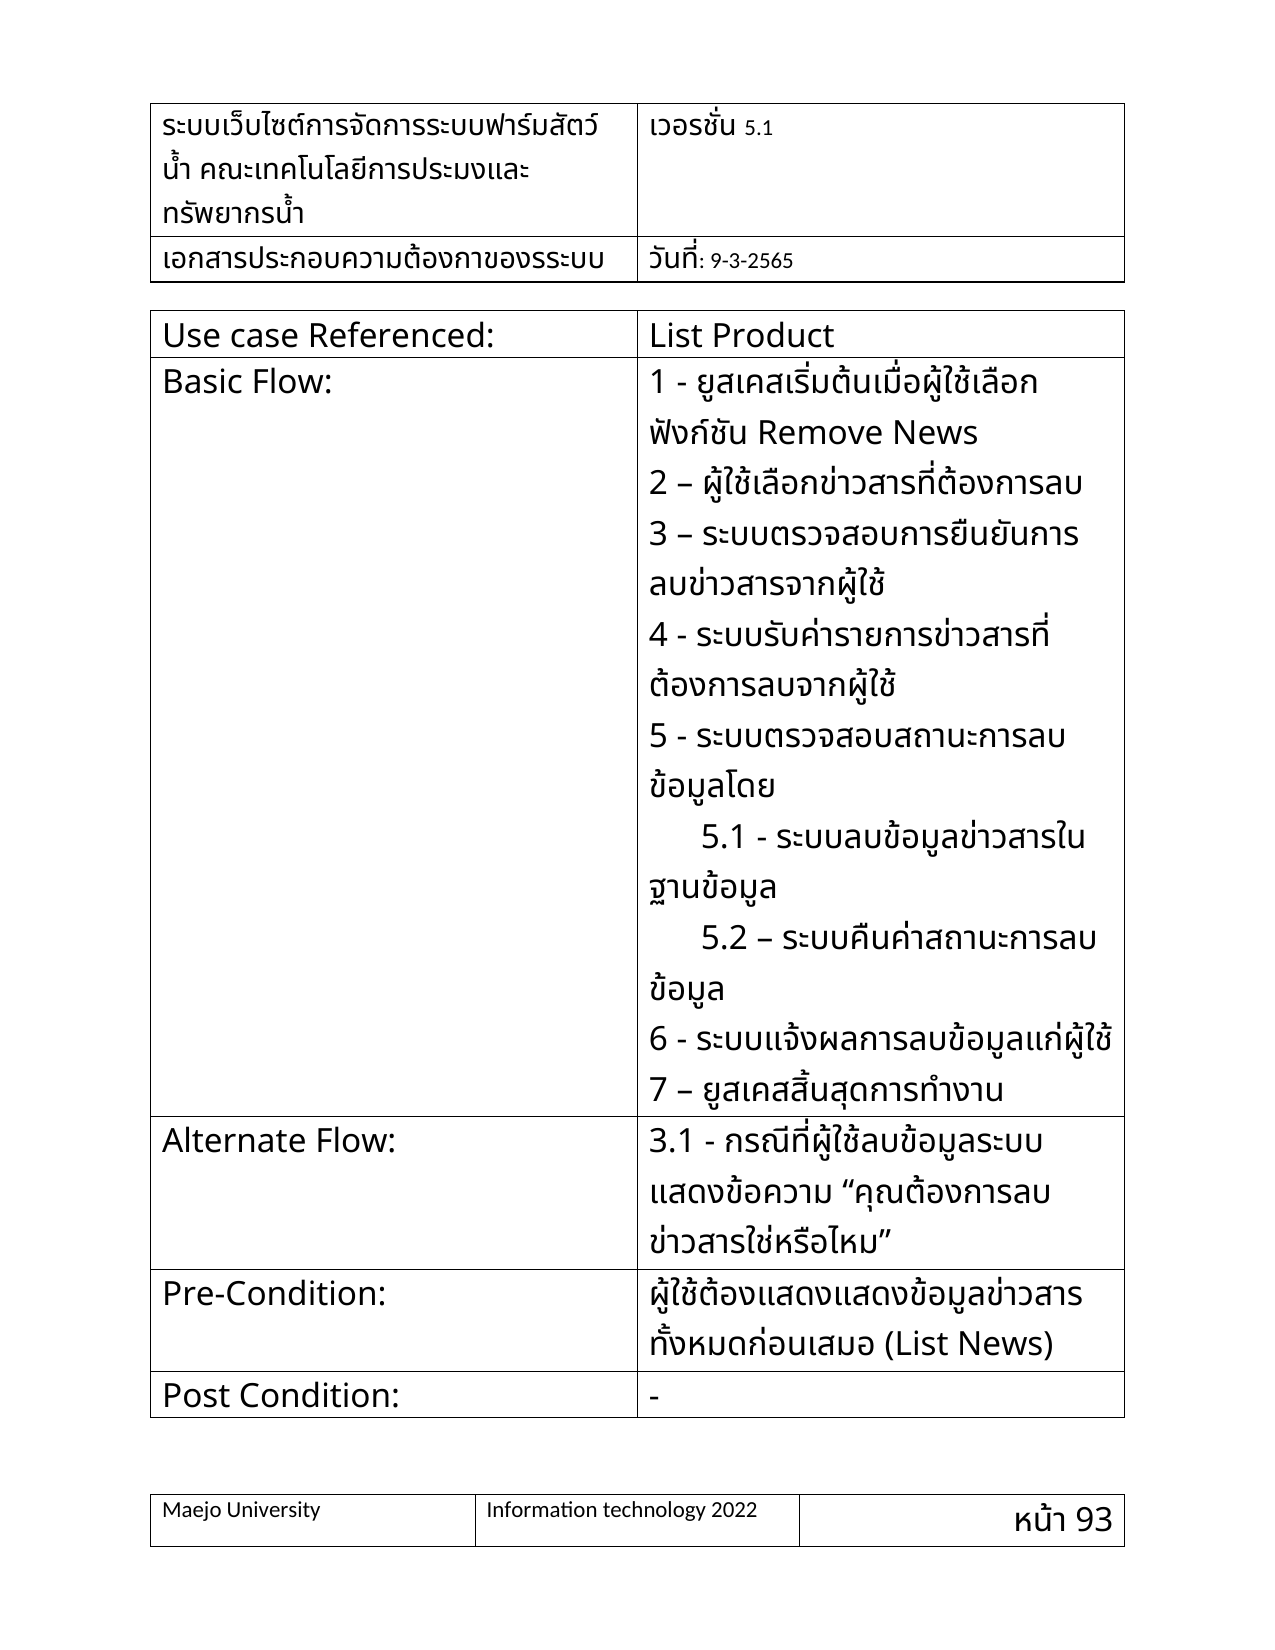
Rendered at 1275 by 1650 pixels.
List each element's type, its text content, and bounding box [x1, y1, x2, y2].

table_cell Basic Flow: [151, 358, 637, 1116]
table_cell 3.1 - กรณีที่ผู้ใช้ลบข้อมูลระบบแสดงข้อความ “คุณต้องการลบข่าวสารใช่หรือไหม” [638, 1117, 1124, 1269]
table_cell Post Condition: [151, 1372, 637, 1417]
table_cell 1 - ยูสเคสเริ่มต้นเมื่อผู้ใช้เลือกฟังก์ชัน Remove News 2 – ผู้ใช้เลือกข่าวสารที่ต้องการลบ 3 – ระบบตรวจสอบการยืนยันการลบข่าวสารจากผู้ใช้ 4 - ระบบรับค่ารายการข่าวสารที่ต้องการลบจากผู้ใช้ 5 - ระบบตรวจสอบสถานะการลบข้อมูลโดย 5.1 - ระบบลบข้อมูลข่าวสารในฐานข้อมูล 5.2 – ระบบคืนค่าสถานะการลบข้อมูล 6 - ระบบแจ้งผลการลบข้อมูลแก่ผู้ใช้ 7 – ยูสเคสสิ้นสุดการทำงาน [638, 358, 1124, 1116]
table_cell ผู้ใช้ต้องแสดงแสดงข้อมูลข่าวสารทั้งหมดก่อนเสมอ (List News) [638, 1270, 1124, 1371]
table_cell List Product [638, 311, 1124, 357]
table_cell Use case Referenced: [151, 311, 637, 357]
table_cell Pre-Condition: [151, 1270, 637, 1371]
table_cell Alternate Flow: [151, 1117, 637, 1269]
table_cell - [638, 1372, 1124, 1417]
